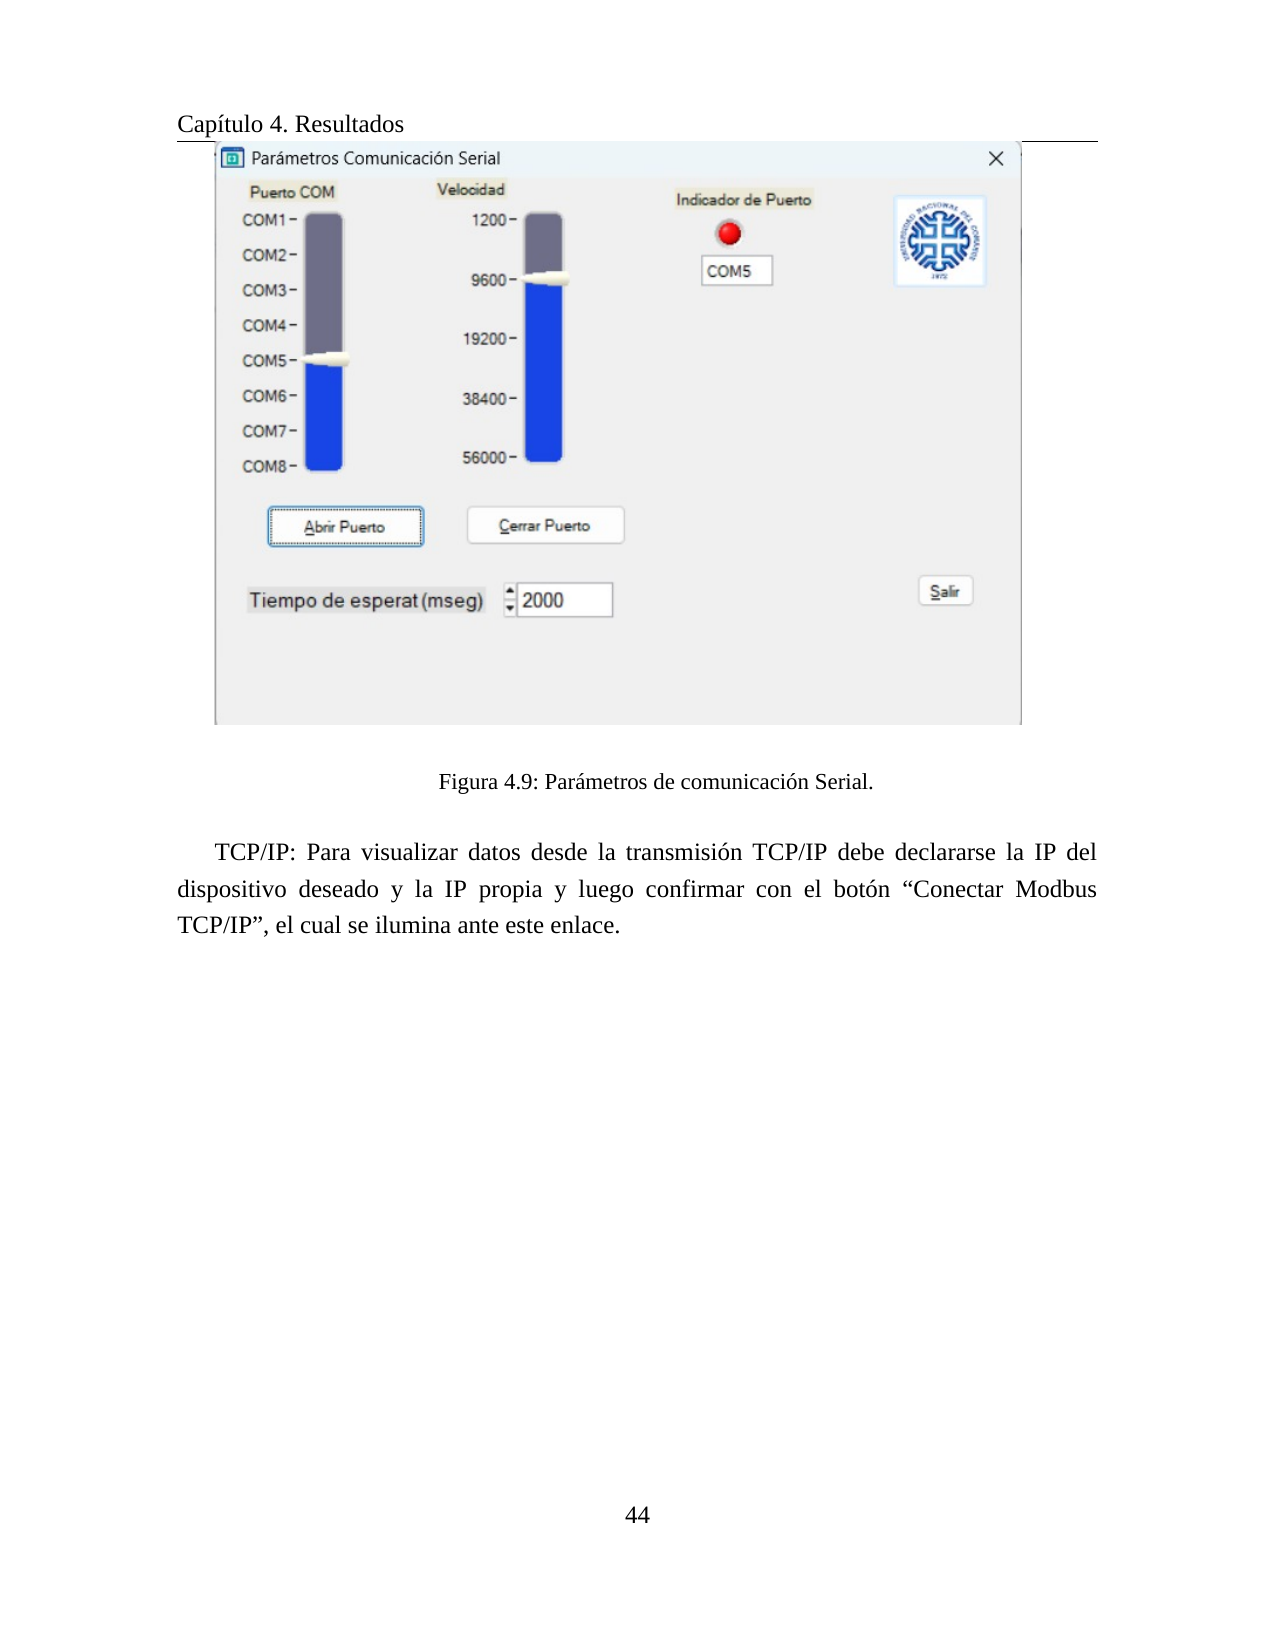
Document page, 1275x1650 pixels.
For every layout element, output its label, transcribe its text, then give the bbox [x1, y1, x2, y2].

text Figura 4.9: Parámetros de comunicación Serial. [177, 768, 1098, 794]
text TCP/IP: Para visualizar datos desde la transmisión TCP/IP debe declararse la IP del dispositivo deseado y la IP propia y luego confirmar con el botón “Conectar Modbus TCP/IP”, el cual se ilumina ante este enlace. [177, 837, 1098, 938]
picture [214, 141, 1022, 725]
